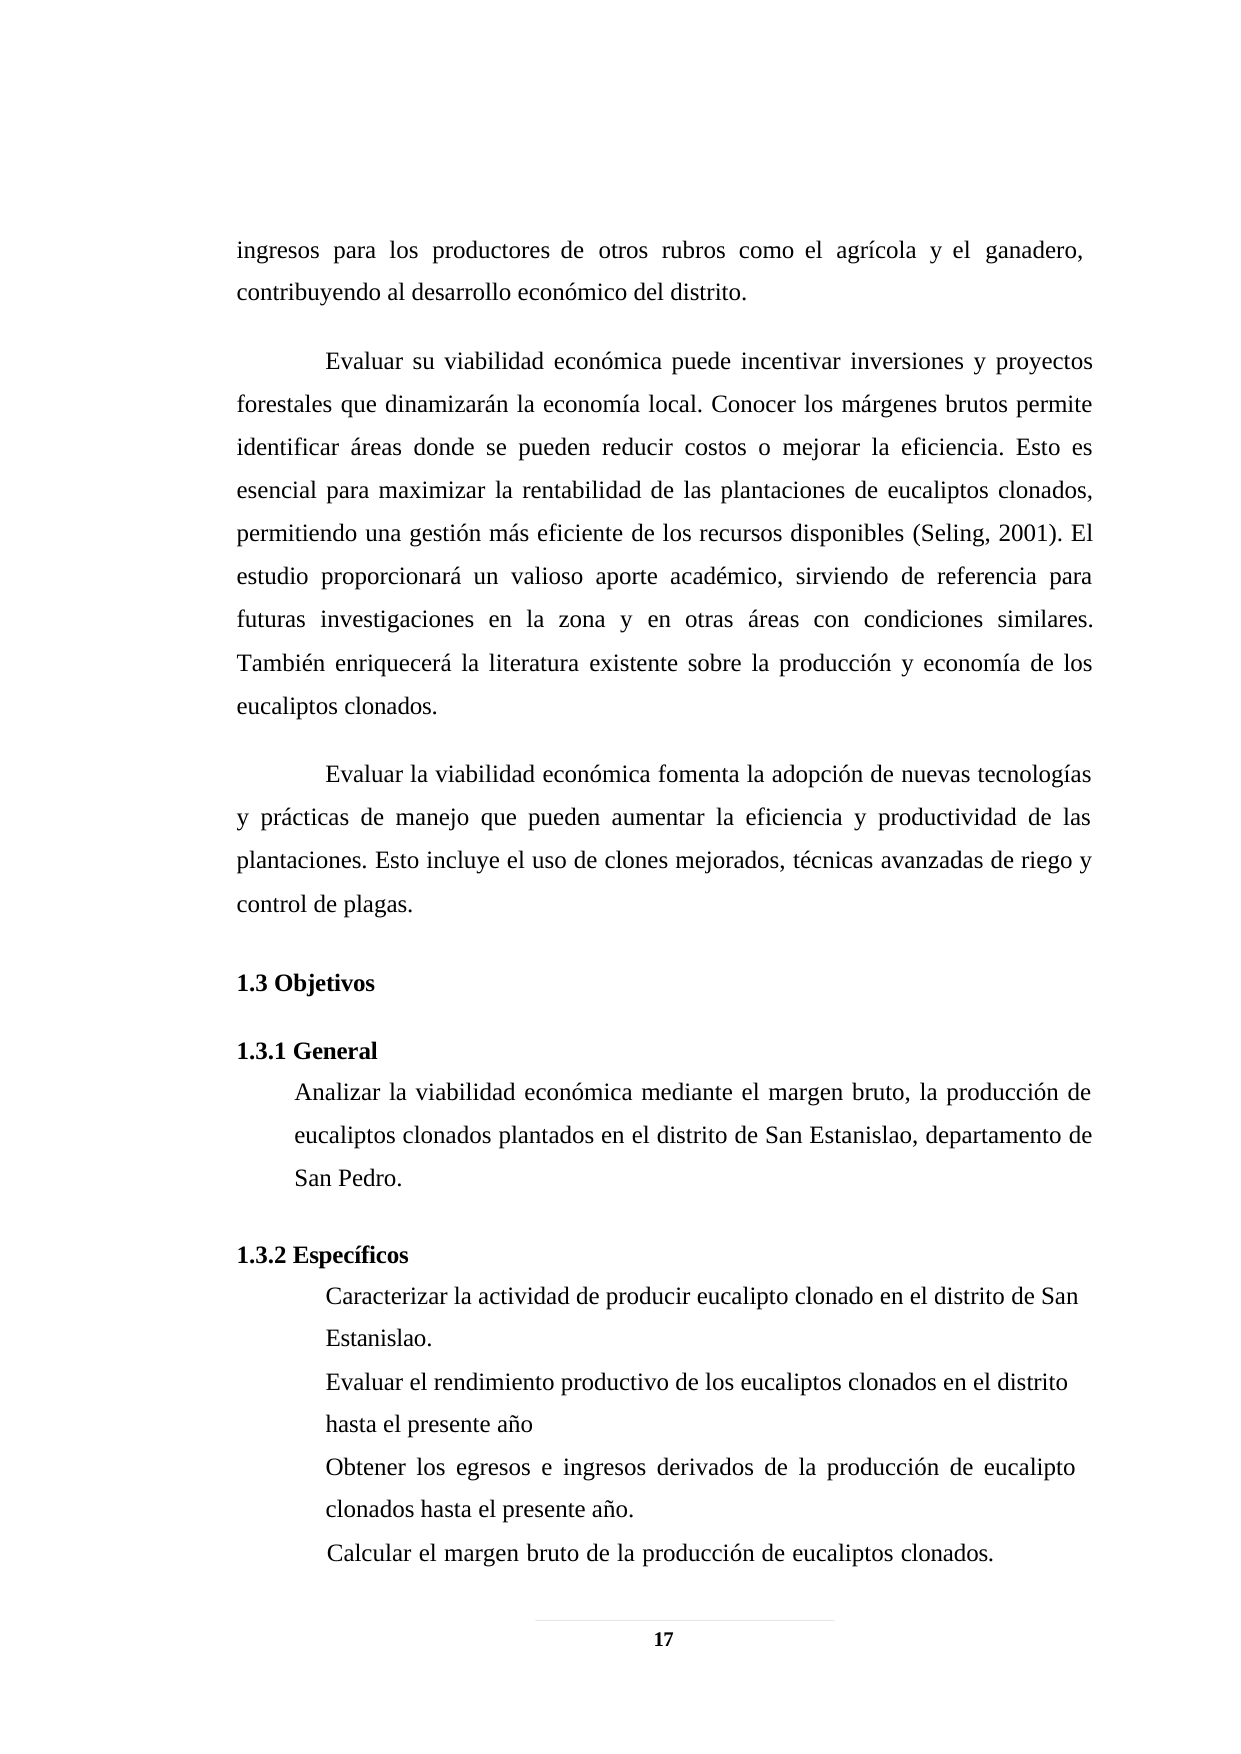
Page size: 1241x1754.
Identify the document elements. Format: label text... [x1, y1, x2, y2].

subtitle General [236, 1036, 1148, 1065]
text Calcular el margen bruto de la producción de eucaliptos clonados. [327, 1538, 1148, 1567]
subtitle Específicos [236, 1240, 1148, 1269]
picture [236, 1618, 1134, 1627]
text Evaluar la viabilidad económica fomenta la adopción de nuevas tecnologías y prácticas de manejo que pueden aumentar la eficiencia y productividad de las plantaciones. Esto incluye el uso de clones mejorados, técnicas avanzadas de riego y control de plagas. [236, 759, 1092, 917]
text Obtener los egresos e ingresos derivados de la producción de eucalipto clonados hasta el presente año. [325, 1452, 1105, 1523]
text Analizar la viabilidad económica mediante el margen bruto, la producción de eucaliptos clonados plantados en el distrito de San Estanislao, departamento de San Pedro. [294, 1077, 1092, 1192]
text Evaluar su viabilidad económica puede incentivar inversiones y proyectos forestales que dinamizarán la economía local. Conocer los márgenes brutos permite identificar áreas donde se pueden reducir costos o mejorar la eficiencia. Esto es esencial para maximizar la rentabilidad de las plantaciones de eucaliptos clonados, permitiendo una gestión más eficiente de los recursos disponibles (Seling, 2001). El estudio proporcionará un valioso aporte académico, sirviendo de referencia para futuras investigaciones en la zona y en otras áreas con condiciones similares. También enriquecerá la literatura existente sobre la producción y economía de los eucaliptos clonados. [236, 346, 1093, 719]
text Caracterizar la actividad de producir eucalipto clonado en el distrito de San Estanislao. [325, 1281, 1148, 1352]
text Evaluar el rendimiento productivo de los eucaliptos clonados en el distrito hasta el presente año [325, 1367, 1089, 1438]
subtitle Objetivos [236, 968, 1148, 997]
text ingresos para los productores de otros rubros como el agrícola y el ganadero, contribuyendo al desarrollo económico del distrito. [236, 235, 1148, 306]
